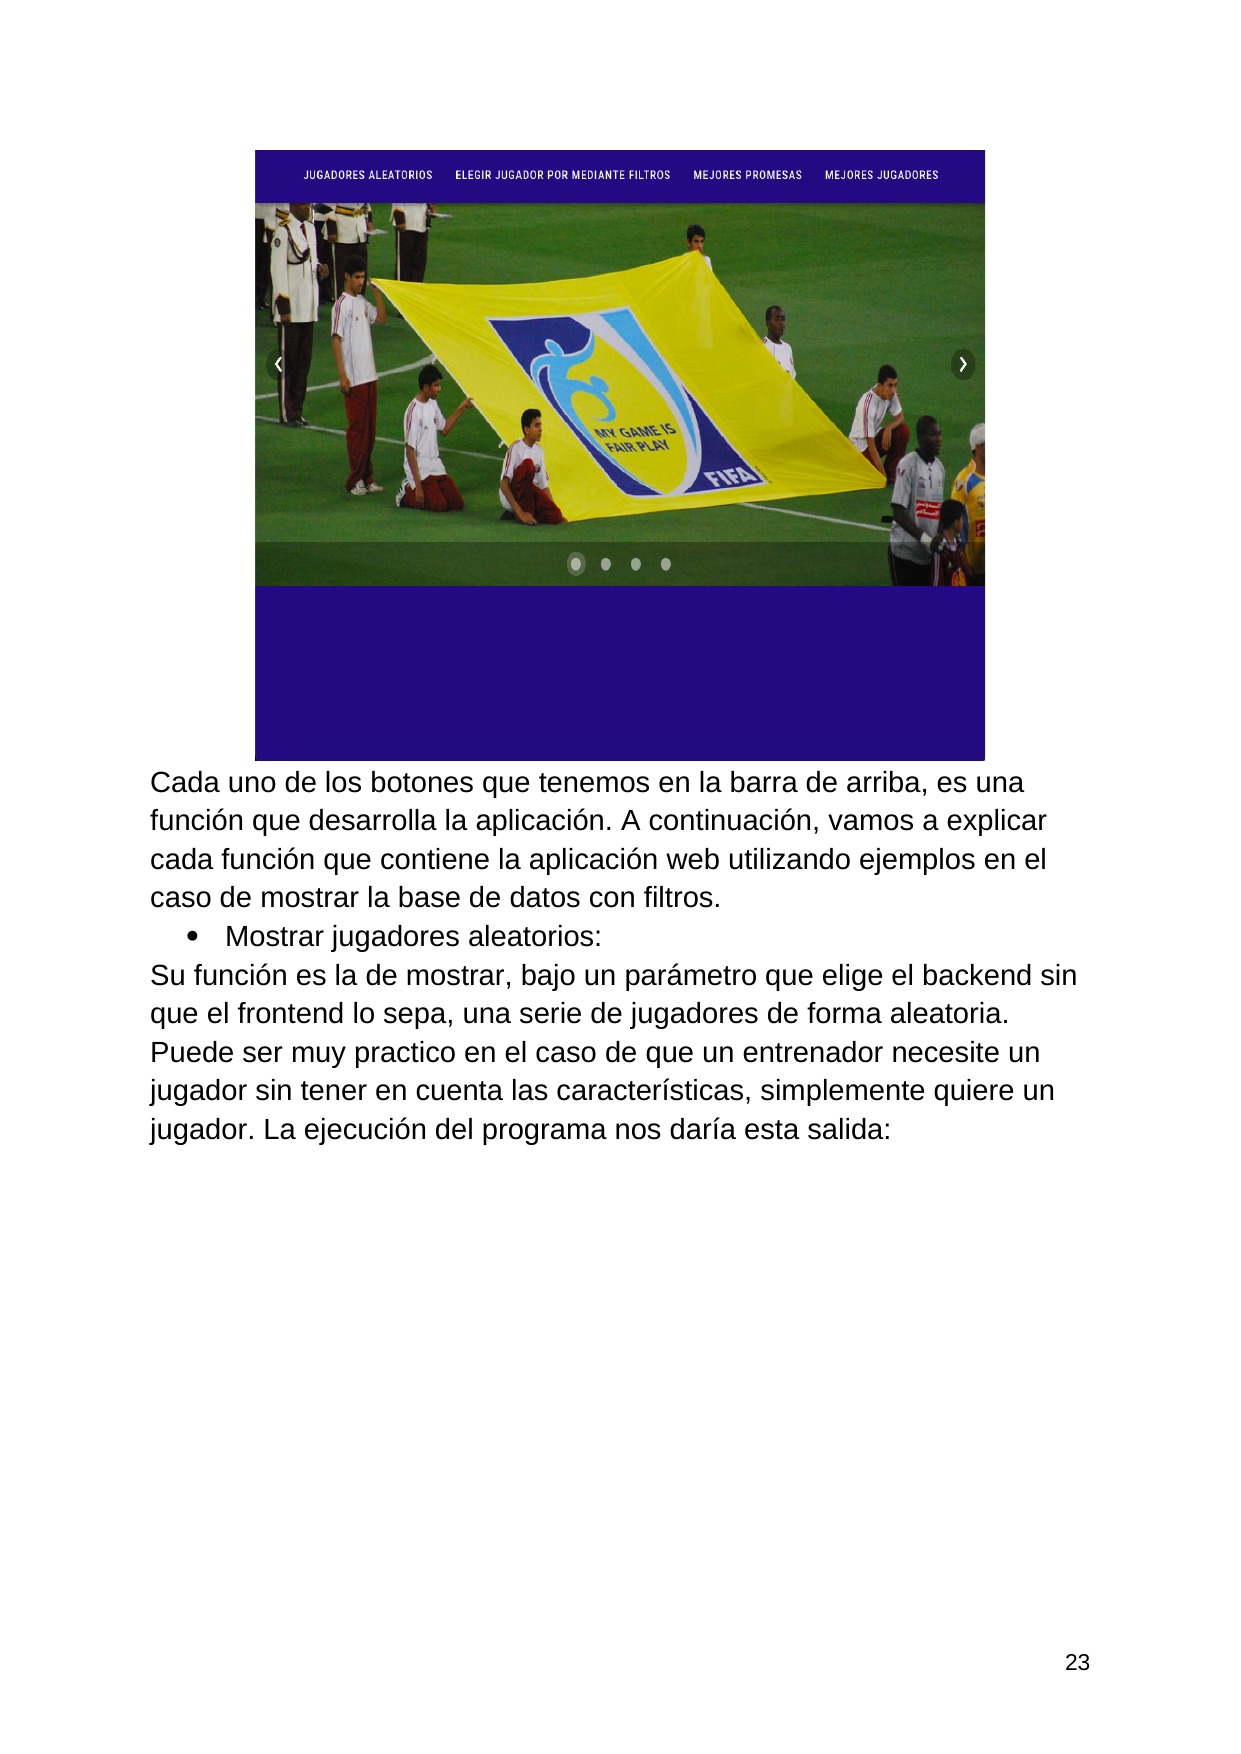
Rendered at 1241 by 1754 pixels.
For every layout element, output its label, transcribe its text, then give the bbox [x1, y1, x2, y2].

text Su función es la de mostrar, bajo un parámetro que elige el backend sin que el frontend lo sepa, una serie de jugadores de forma aleatoria. Puede ser muy practico en el caso de que un entrenador necesite un jugador sin tener en cuenta las características, simplemente quiere un jugador. La ejecución del programa nos daría esta salida: [150, 958, 1090, 1145]
text Cada uno de los botones que tenemos en la barra de arriba, es una función que desarrolla la aplicación. A continuación, vamos a explicar cada función que contiene la aplicación web utilizando ejemplos en el caso de mostrar la base de datos con filtros. [150, 765, 1090, 914]
picture [255, 150, 986, 761]
list Mostrar jugadores aleatorios: [187, 919, 1090, 953]
